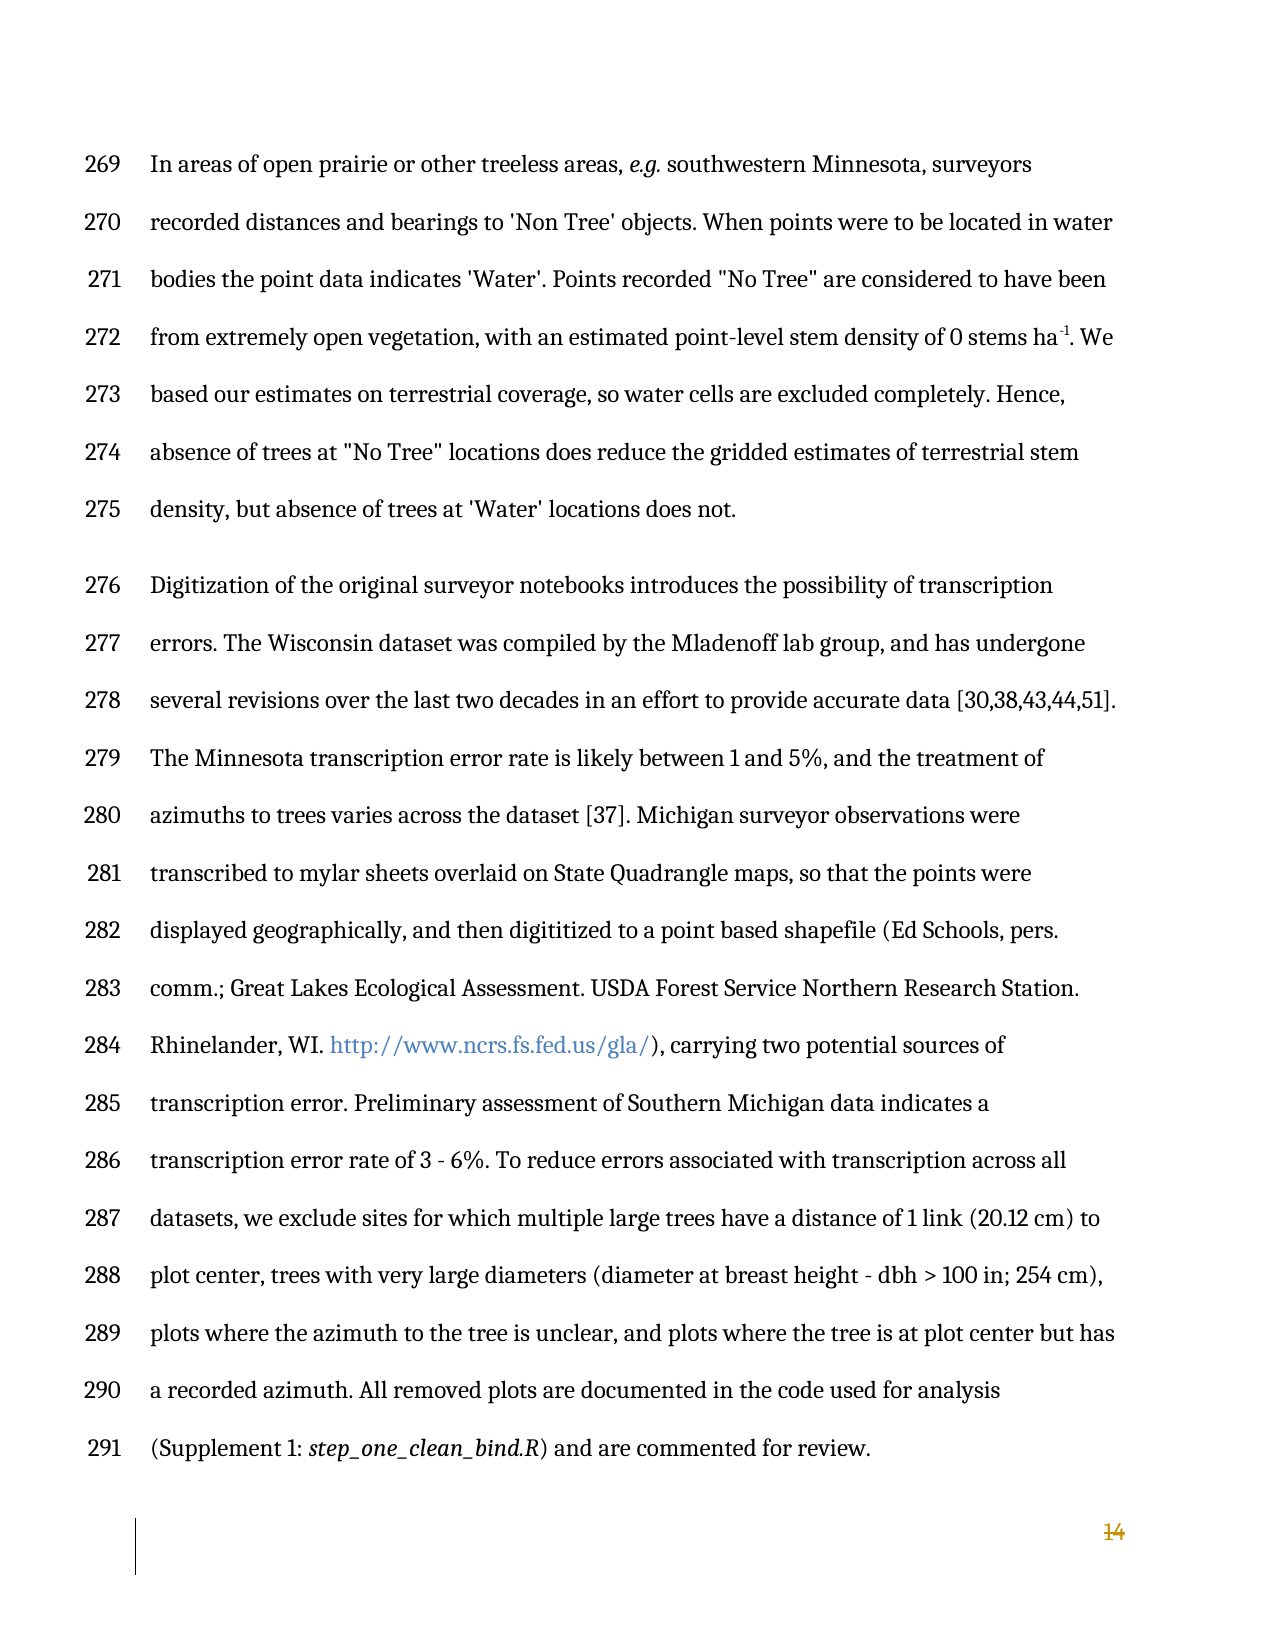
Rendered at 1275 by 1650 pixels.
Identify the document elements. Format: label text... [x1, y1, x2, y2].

text Digitization of the original surveyor notebooks introduces the possibility of transcription errors. The Wisconsin dataset was compiled by the Mladenoff lab group, and has undergone several revisions over the last two decades in an effort to provide accurate data [30,38,43,44,51]. The Minnesota transcription error rate is likely between 1 and 5%, and the treatment of azimuths to trees varies across the dataset [37]. Michigan surveyor observations were transcribed to mylar sheets overlaid on State Quadrangle maps, so that the points were displayed geographically, and then digititized to a point based shapefile (Ed Schools, pers. comm.; Great Lakes Ecological Assessment. USDA Forest Service Northern Research Station. Rhinelander, WI. http://www.ncrs.fs.fed.us/gla/), carrying two potential sources of transcription error. Preliminary assessment of Southern Michigan data indicates a transcription error rate of 3 - 6%. To reduce errors associated with transcription across all datasets, we exclude sites for which multiple large trees have a distance of 1 link (20.12 cm) to plot center, trees with very large diameters (diameter at breast height - dbh > 100 in; 254 cm), plots where the azimuth to the tree is unclear, and plots where the tree is at plot center but has a recorded azimuth. All removed plots are documented in the code used for analysis (Supplement 1: step_one_clean_bind.R) and are commented for review. [150, 571, 1125, 1462]
text In areas of open prairie or other treeless areas, e.g. southwestern Minnesota, surveyors recorded distances and bearings to 'Non Tree' objects. When points were to be located in water bodies the point data indicates 'Water'. Points recorded "No Tree" are considered to have been from extremely open vegetation, with an estimated point-level stem density of 0 stems ha-1. We based our estimates on terrestrial coverage, so water cells are excluded completely. Hence, absence of trees at "No Tree" locations does reduce the gridded estimates of terrestrial stem density, but absence of trees at 'Water' locations does not. [150, 150, 1125, 524]
